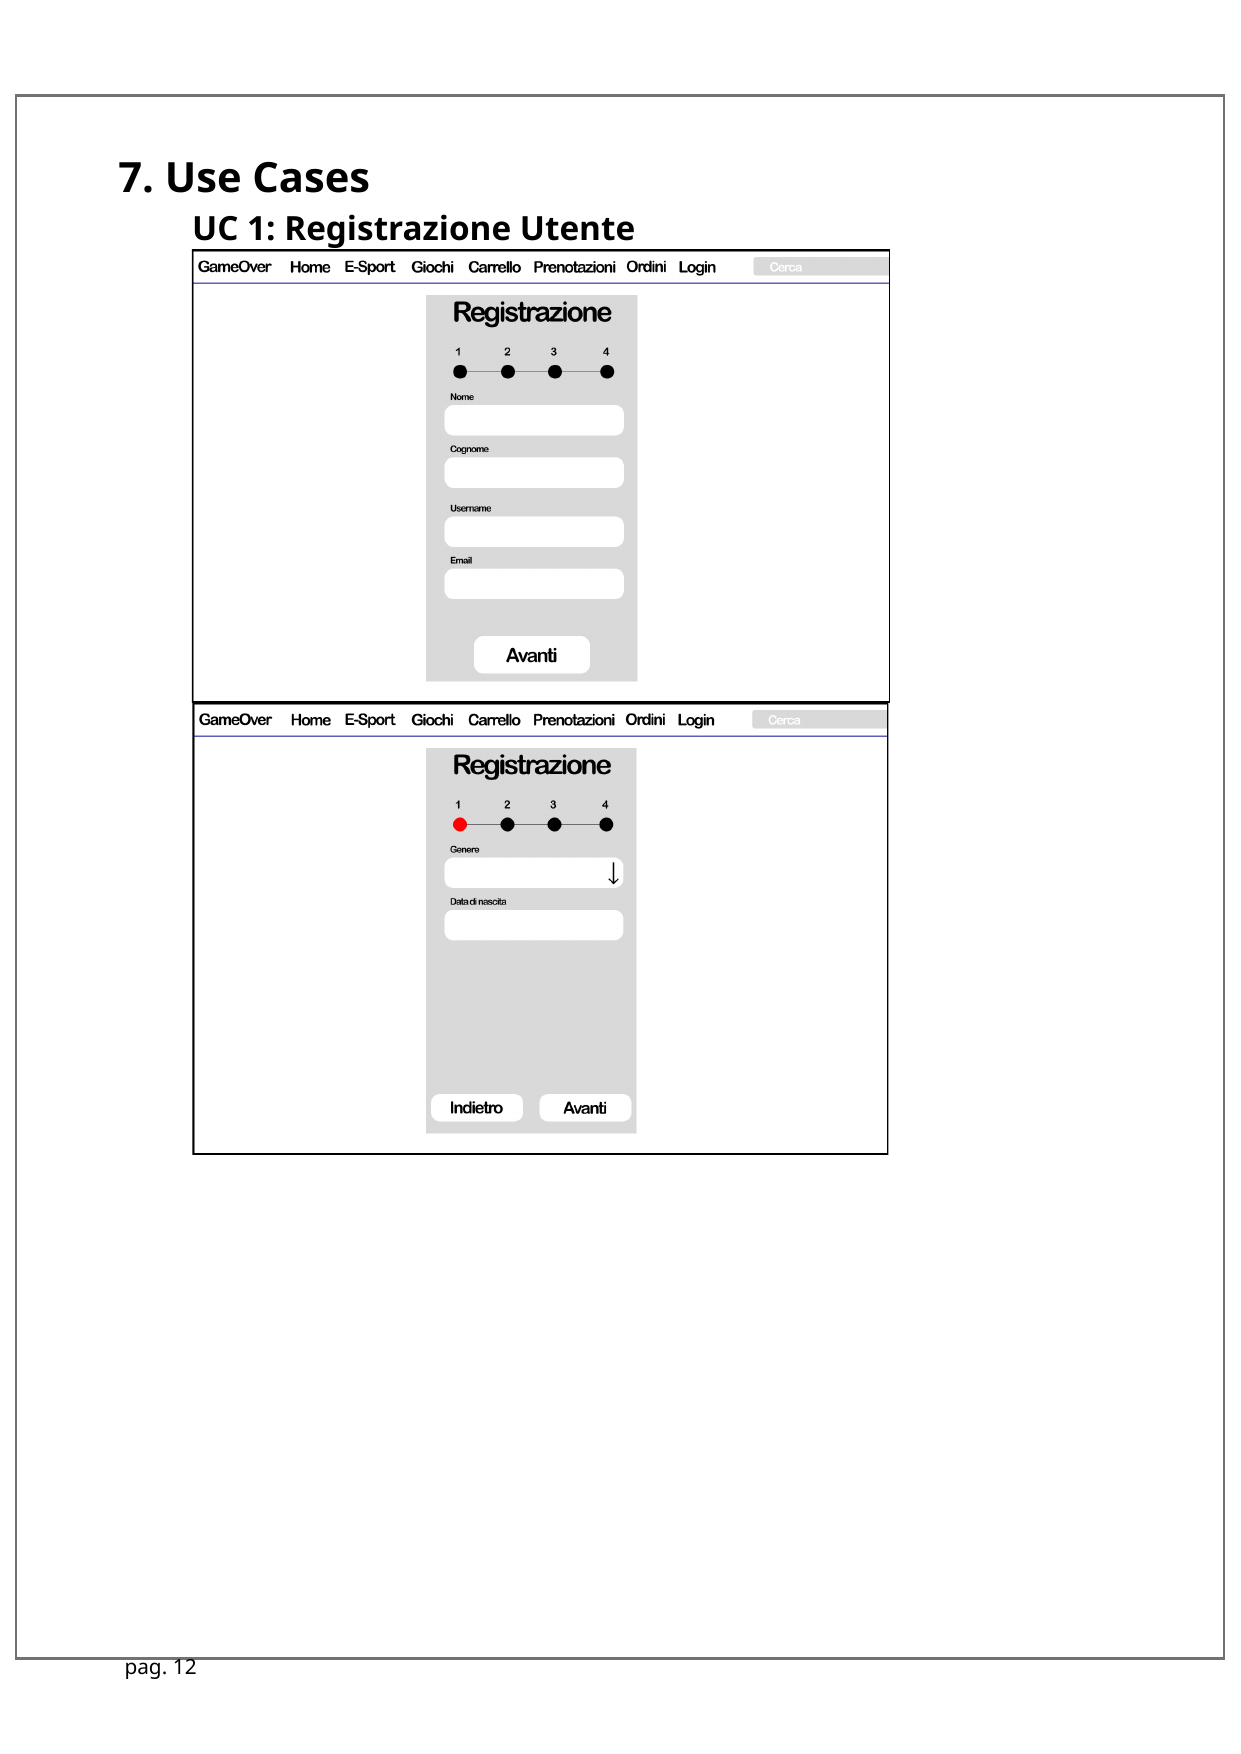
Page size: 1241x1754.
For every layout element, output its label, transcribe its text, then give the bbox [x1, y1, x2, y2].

text 7. Use Cases [118, 148, 1122, 204]
text UC 1: Registrazione Utente [192, 204, 1122, 250]
picture [191, 249, 890, 1155]
